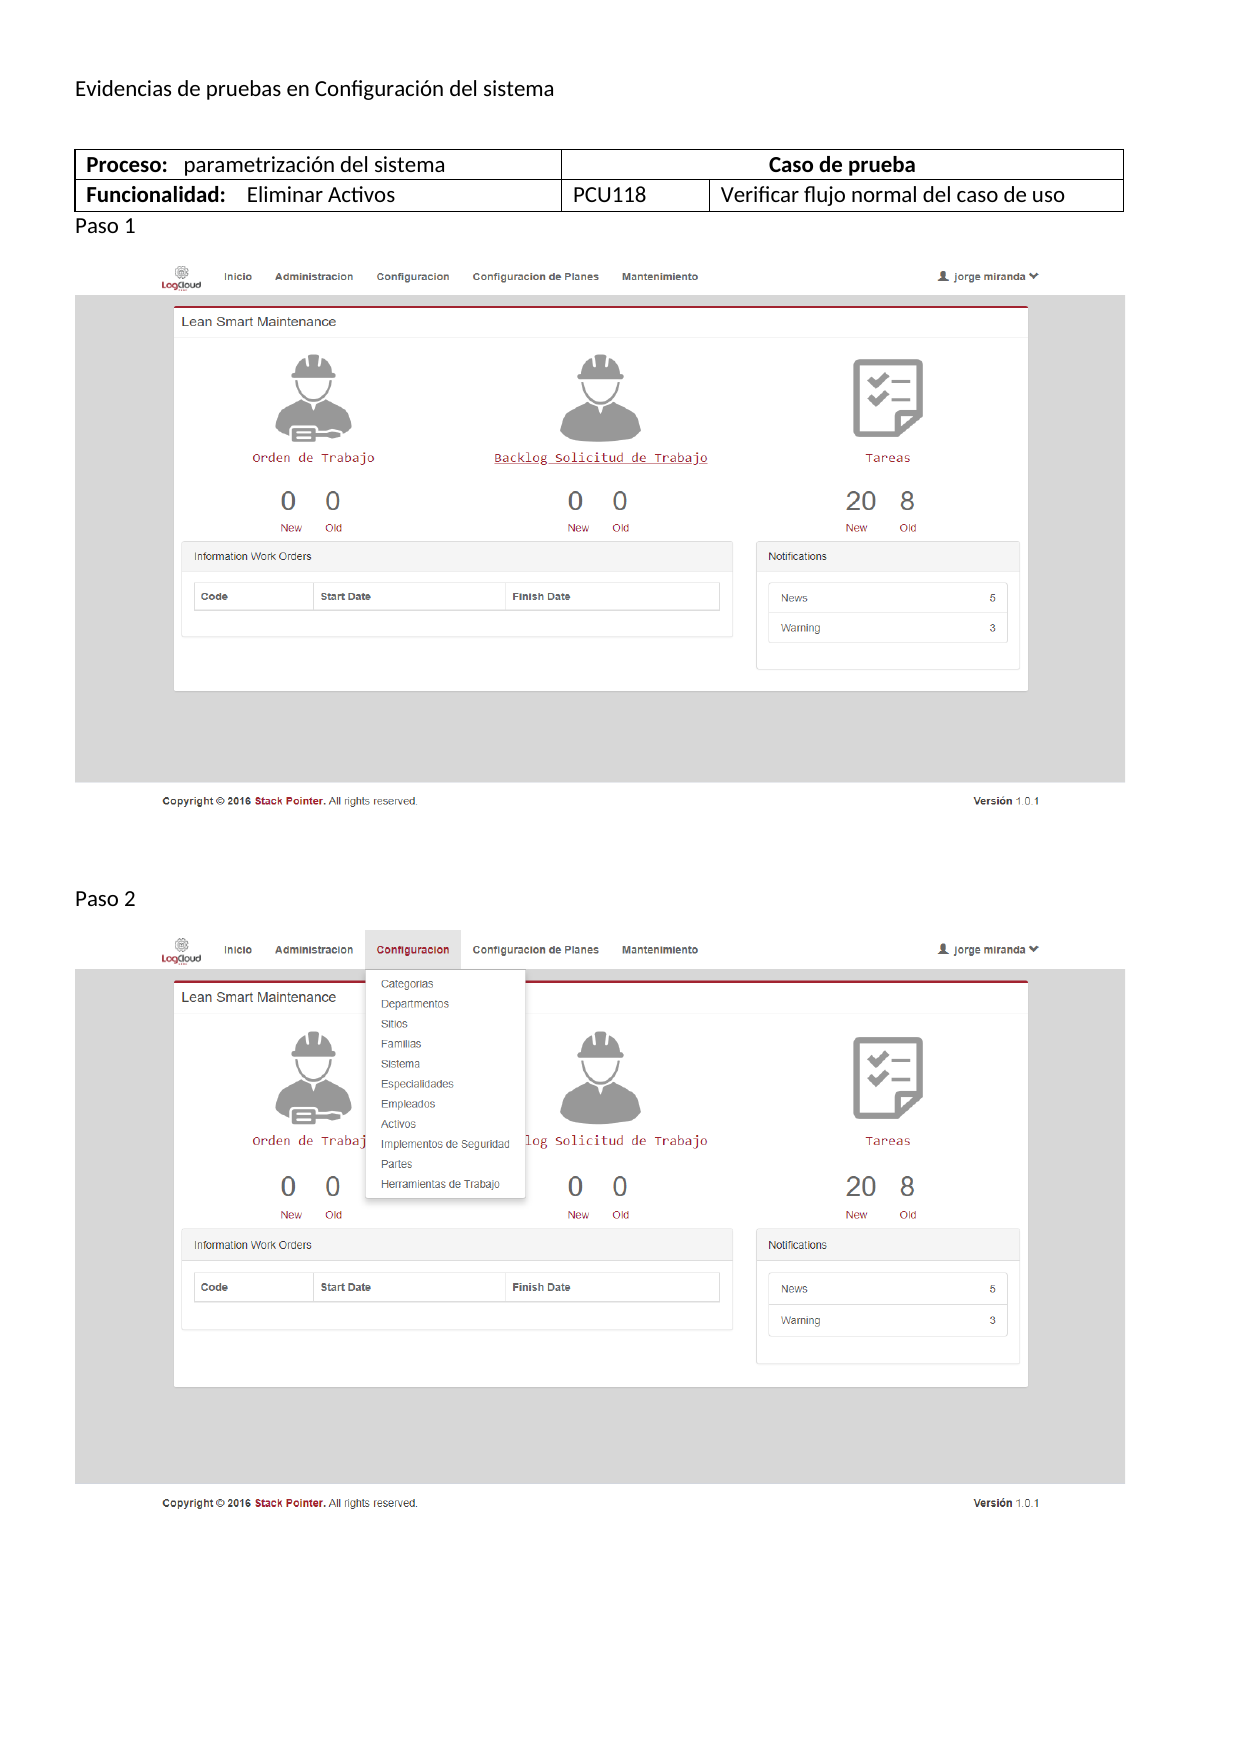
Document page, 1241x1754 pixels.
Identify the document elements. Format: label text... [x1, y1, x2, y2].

text Paso 1 [75, 212, 1165, 240]
table_header Proceso: parametrización del sistema [76, 150, 561, 179]
table_header Caso de prueba [562, 150, 1123, 179]
text Paso 2 [75, 884, 1165, 912]
picture [75, 930, 1125, 1521]
table_cell Verificar flujo normal del caso de uso [710, 180, 1123, 211]
table_cell Funcionalidad: Eliminar Activos [76, 180, 561, 211]
picture [75, 258, 1125, 818]
table_cell PCU118 [562, 180, 709, 211]
